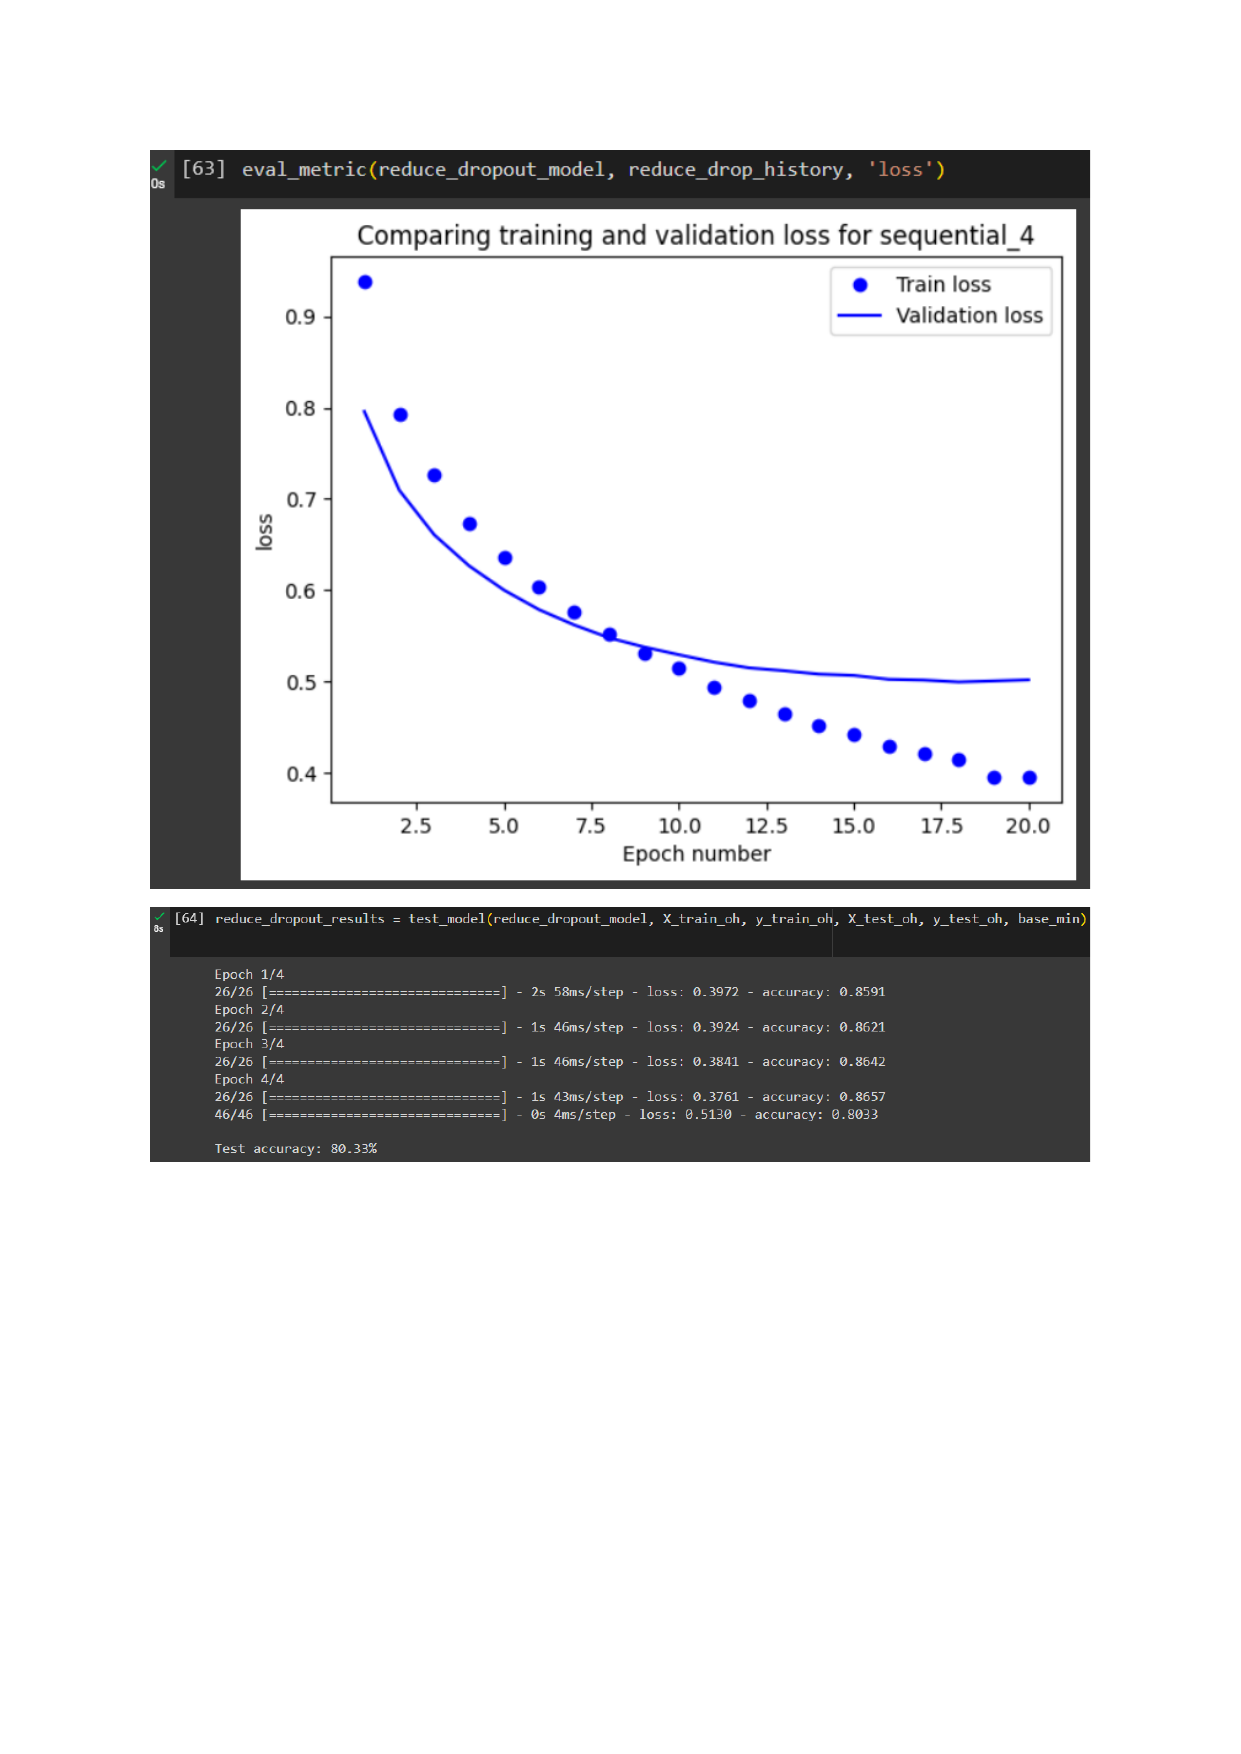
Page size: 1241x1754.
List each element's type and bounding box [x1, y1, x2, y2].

picture [150, 907, 1091, 1162]
picture [150, 150, 1091, 889]
